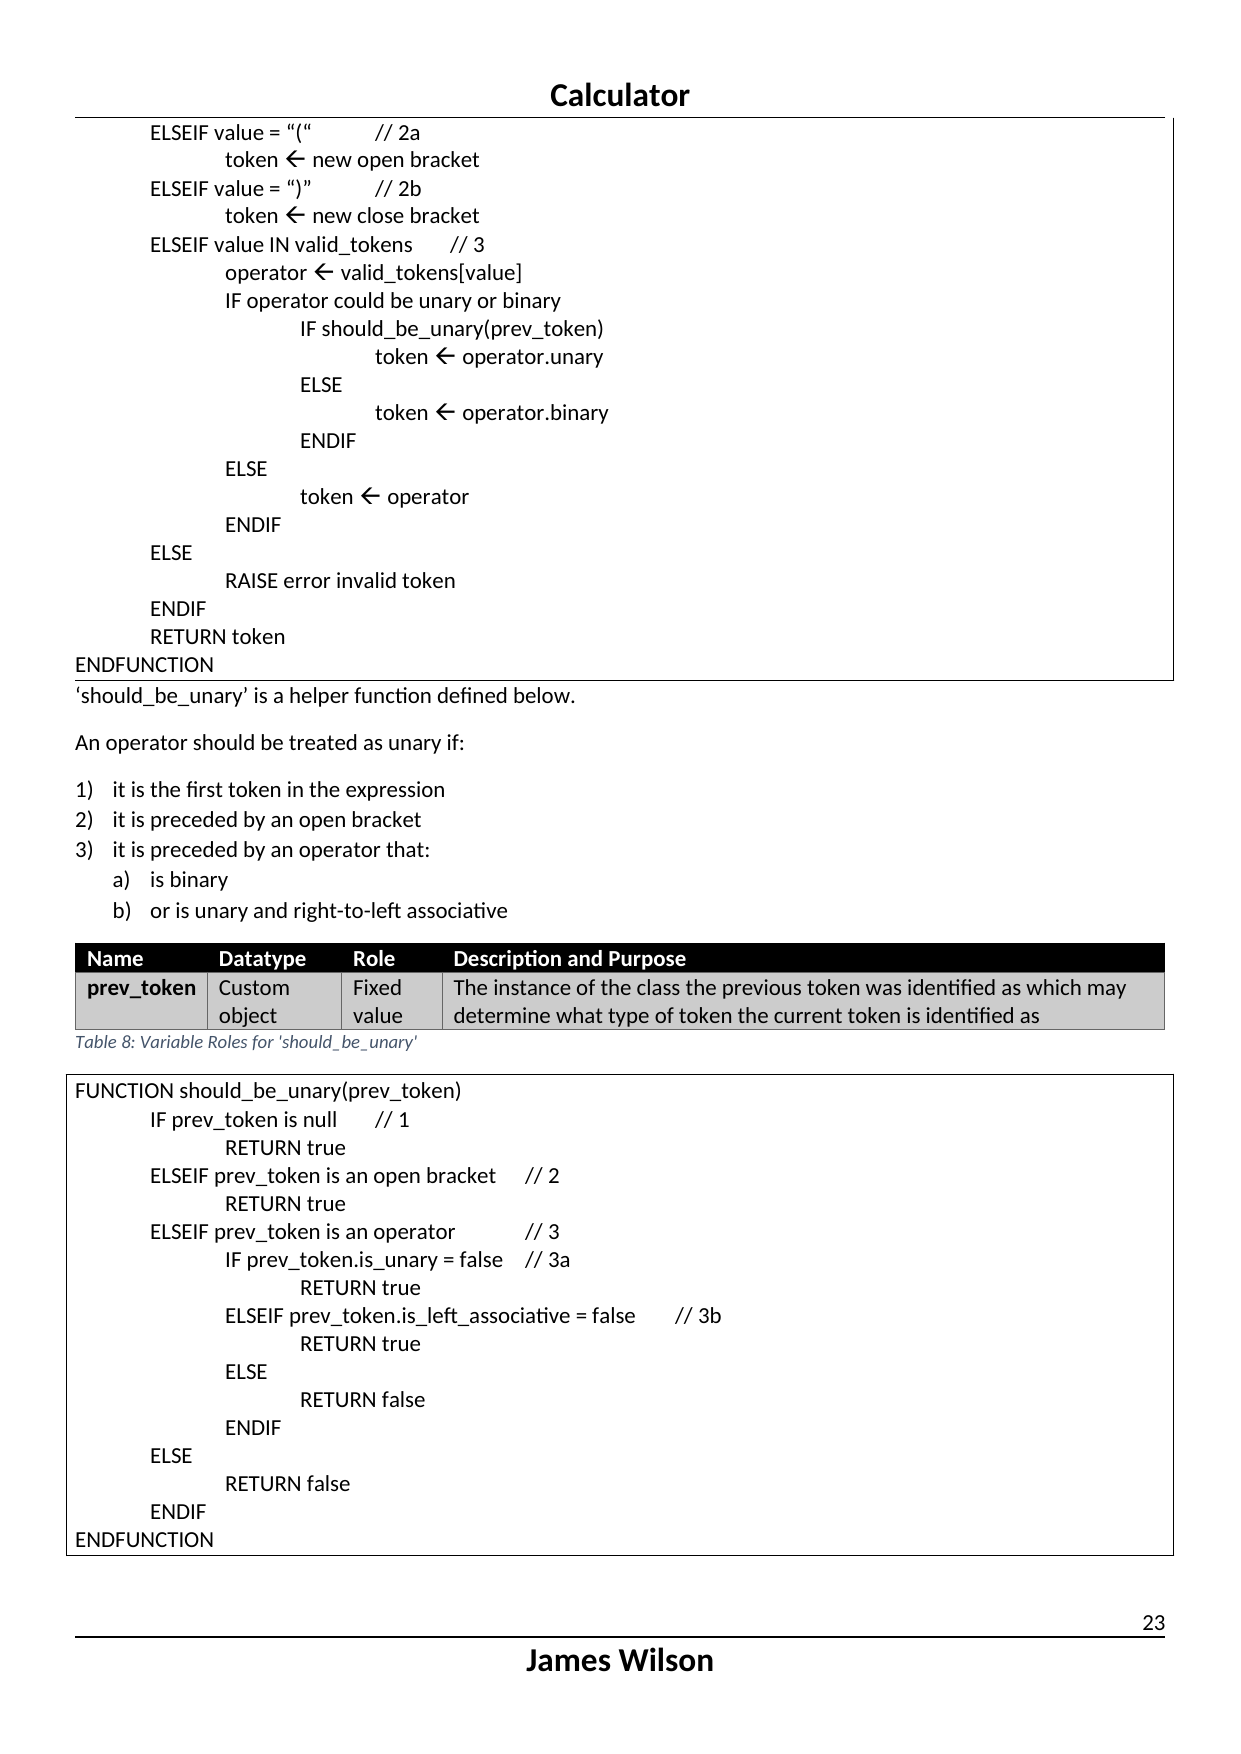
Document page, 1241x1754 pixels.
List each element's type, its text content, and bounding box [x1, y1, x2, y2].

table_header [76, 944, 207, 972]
text token new close bracket [225, 202, 1173, 230]
text token operator [75, 482, 1165, 510]
list it is preceded by an open bracket [75, 805, 1165, 833]
text ELSEIF value = “(“ // 2a [150, 118, 1173, 146]
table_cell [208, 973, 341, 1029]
text ELSEIF prev_token is an operator // 3 [75, 1217, 1165, 1245]
text operator valid_tokens[value] [150, 258, 1173, 286]
text ELSEIF prev_token is an open bracket // 2 [75, 1161, 1165, 1189]
text IF operator could be unary or binary [150, 286, 1173, 314]
text ELSEIF value IN valid_tokens // 3 [150, 230, 1173, 258]
text An operator should be treated as unary if: [75, 728, 1165, 756]
text RETURN token [150, 622, 1173, 650]
text RAISE error invalid token [75, 566, 1165, 594]
text ELSE [75, 1441, 1165, 1469]
text ENDIF [75, 1497, 1165, 1522]
text ENDFUNCTION [75, 650, 1173, 680]
text RETURN true [75, 1273, 1165, 1301]
text ENDIF [150, 594, 1173, 622]
text Table 8: Variable Roles for 'should_be_unary' [75, 1030, 1165, 1053]
text RETURN true [75, 1133, 1165, 1161]
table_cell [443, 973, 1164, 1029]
list is binary [112, 866, 1165, 893]
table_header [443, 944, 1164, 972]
text ‘should_be_unary’ is a helper function defined below. [75, 681, 1165, 709]
text ELSE [225, 370, 1173, 398]
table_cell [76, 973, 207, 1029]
text token operator.unary [225, 342, 1173, 370]
text ELSEIF value = “)” // 2b [150, 174, 1173, 202]
text ENDIF [75, 1413, 1165, 1441]
list it is the first token in the expression [75, 775, 1165, 803]
text ELSE [75, 454, 1165, 482]
text RETURN true [75, 1189, 1165, 1217]
list it is preceded by an operator that: [75, 835, 1165, 863]
text ELSE [75, 538, 1165, 566]
text IF prev_token is null // 1 [75, 1105, 1165, 1133]
text RETURN false [75, 1385, 1165, 1413]
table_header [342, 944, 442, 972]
text IF prev_token.is_unary = false // 3a [75, 1245, 1165, 1273]
text ENDFUNCTION [67, 1522, 1173, 1555]
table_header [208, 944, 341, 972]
text FUNCTION should_be_unary(prev_token) [67, 1075, 1173, 1105]
text ENDIF [75, 426, 1165, 454]
text ELSE [75, 1357, 1165, 1385]
text ENDIF [225, 510, 1173, 538]
text IF should_be_unary(prev_token) [150, 314, 1173, 342]
text RETURN false [75, 1469, 1165, 1497]
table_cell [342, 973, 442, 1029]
text token operator.binary [225, 398, 1173, 426]
text RETURN true [75, 1329, 1165, 1357]
list or is unary and right-to-left associative [112, 896, 1165, 924]
text ELSEIF prev_token.is_left_associative = false // 3b [75, 1301, 1165, 1329]
text token new open bracket [225, 146, 1173, 174]
